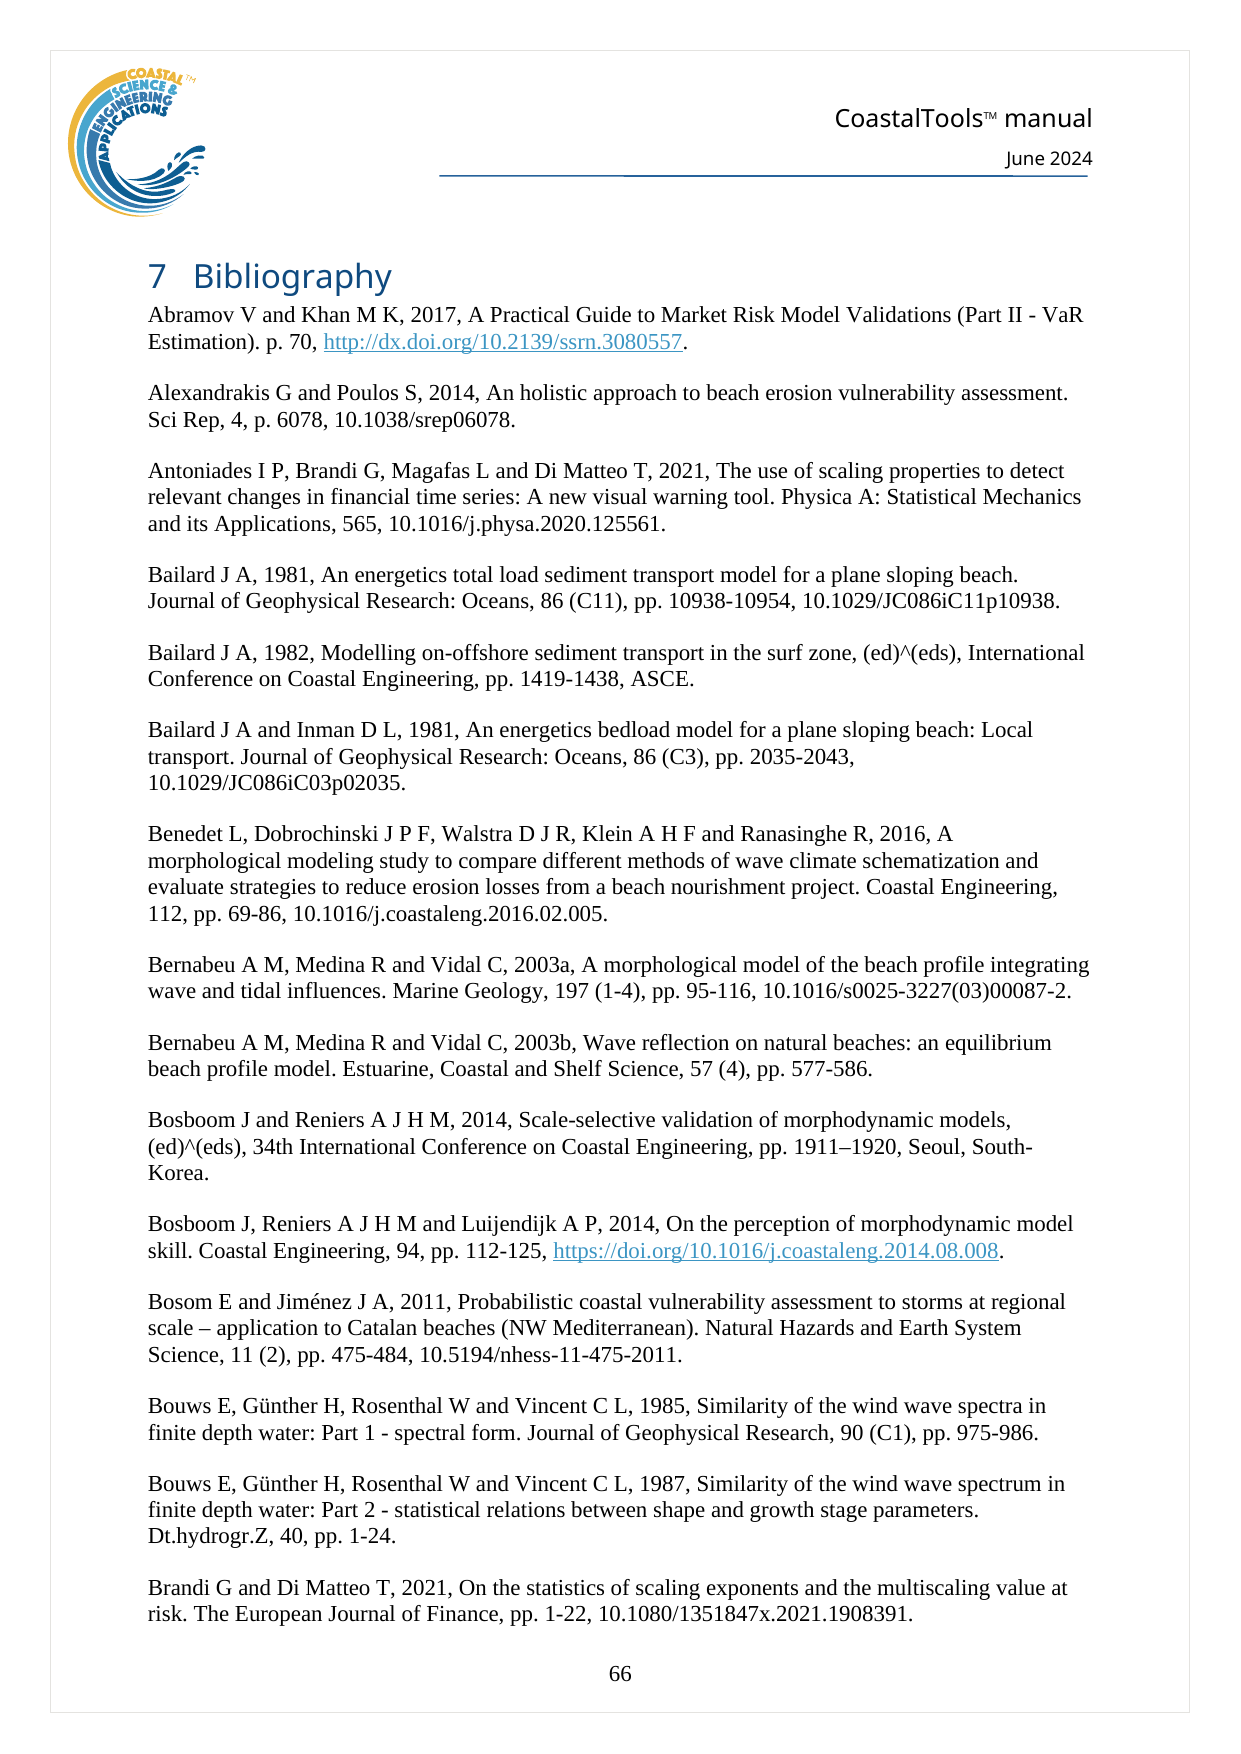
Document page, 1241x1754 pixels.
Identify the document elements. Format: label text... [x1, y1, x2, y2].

text Benedet L, Dobrochinski J P F, Walstra D J R, Klein A H F and Ranasinghe R, 2016, A morphological modeling study to compare different methods of wave climate schematization and evaluate strategies to reduce erosion losses from a beach nourishment project. Coastal Engineering, 112, pp. 69-86, 10.1016/j.coastaleng.2016.02.005. [148, 821, 1093, 926]
text Bosboom J, Reniers A J H M and Luijendijk A P, 2014, On the perception of morphodynamic model skill. Coastal Engineering, 94, pp. 112-125, https://doi.org/10.1016/j.coastaleng.2014.08.008. [148, 1210, 1093, 1263]
text Bosom E and Jiménez J A, 2011, Probabilistic coastal vulnerability assessment to storms at regional scale – application to Catalan beaches (NW Mediterranean). Natural Hazards and Earth System Science, 11 (2), pp. 475-484, 10.5194/nhess-11-475-2011. [148, 1288, 1093, 1367]
text Bouws E, Günther H, Rosenthal W and Vincent C L, 1987, Similarity of the wind wave spectrum in finite depth water: Part 2 - statistical relations between shape and growth stage parameters. Dt.hydrogr.Z, 40, pp. 1-24. [148, 1470, 1093, 1549]
text Bernabeu A M, Medina R and Vidal C, 2003b, Wave reflection on natural beaches: an equilibrium beach profile model. Estuarine, Coastal and Shelf Science, 57 (4), pp. 577-586. [148, 1029, 1093, 1081]
text Bailard J A and Inman D L, 1981, An energetics bedload model for a plane sloping beach: Local transport. Journal of Geophysical Research: Oceans, 86 (C3), pp. 2035-2043, 10.1029/JC086iC03p02035. [148, 716, 1093, 796]
subtitle Bibliography [148, 253, 1093, 298]
text Bosboom J and Reniers A J H M, 2014, Scale-selective validation of morphodynamic models, (ed)^(eds), 34th International Conference on Coastal Engineering, pp. 1911–1920, Seoul, South-Korea. [148, 1106, 1093, 1185]
text Alexandrakis G and Poulos S, 2014, An holistic approach to beach erosion vulnerability assessment. Sci Rep, 4, p. 6078, 10.1038/srep06078. [148, 379, 1093, 432]
text Abramov V and Khan M K, 2017, A Practical Guide to Market Risk Model Validations (Part II - VaR Estimation). p. 70, http://dx.doi.org/10.2139/ssrn.3080557. [148, 302, 1093, 354]
text Bernabeu A M, Medina R and Vidal C, 2003a, A morphological model of the beach profile integrating wave and tidal influences. Marine Geology, 197 (1-4), pp. 95-116, 10.1016/s0025-3227(03)00087-2. [148, 951, 1093, 1004]
text Bouws E, Günther H, Rosenthal W and Vincent C L, 1985, Similarity of the wind wave spectra in finite depth water: Part 1 - spectral form. Journal of Geophysical Research, 90 (C1), pp. 975-986. [148, 1392, 1093, 1445]
text Bailard J A, 1982, Modelling on-offshore sediment transport in the surf zone, (ed)^(eds), International Conference on Coastal Engineering, pp. 1419-1438, ASCE. [148, 639, 1093, 691]
text Brandi G and Di Matteo T, 2021, On the statistics of scaling exponents and the multiscaling value at risk. The European Journal of Finance, pp. 1-22, 10.1080/1351847x.2021.1908391. [148, 1574, 1093, 1627]
text Antoniades I P, Brandi G, Magafas L and Di Matteo T, 2021, The use of scaling properties to detect relevant changes in financial time series: A new visual warning tool. Physica A: Statistical Mechanics and its Applications, 565, 10.1016/j.physa.2020.125561. [148, 457, 1093, 536]
text Bailard J A, 1981, An energetics total load sediment transport model for a plane sloping beach. Journal of Geophysical Research: Oceans, 86 (C11), pp. 10938-10954, 10.1029/JC086iC11p10938. [148, 561, 1093, 614]
